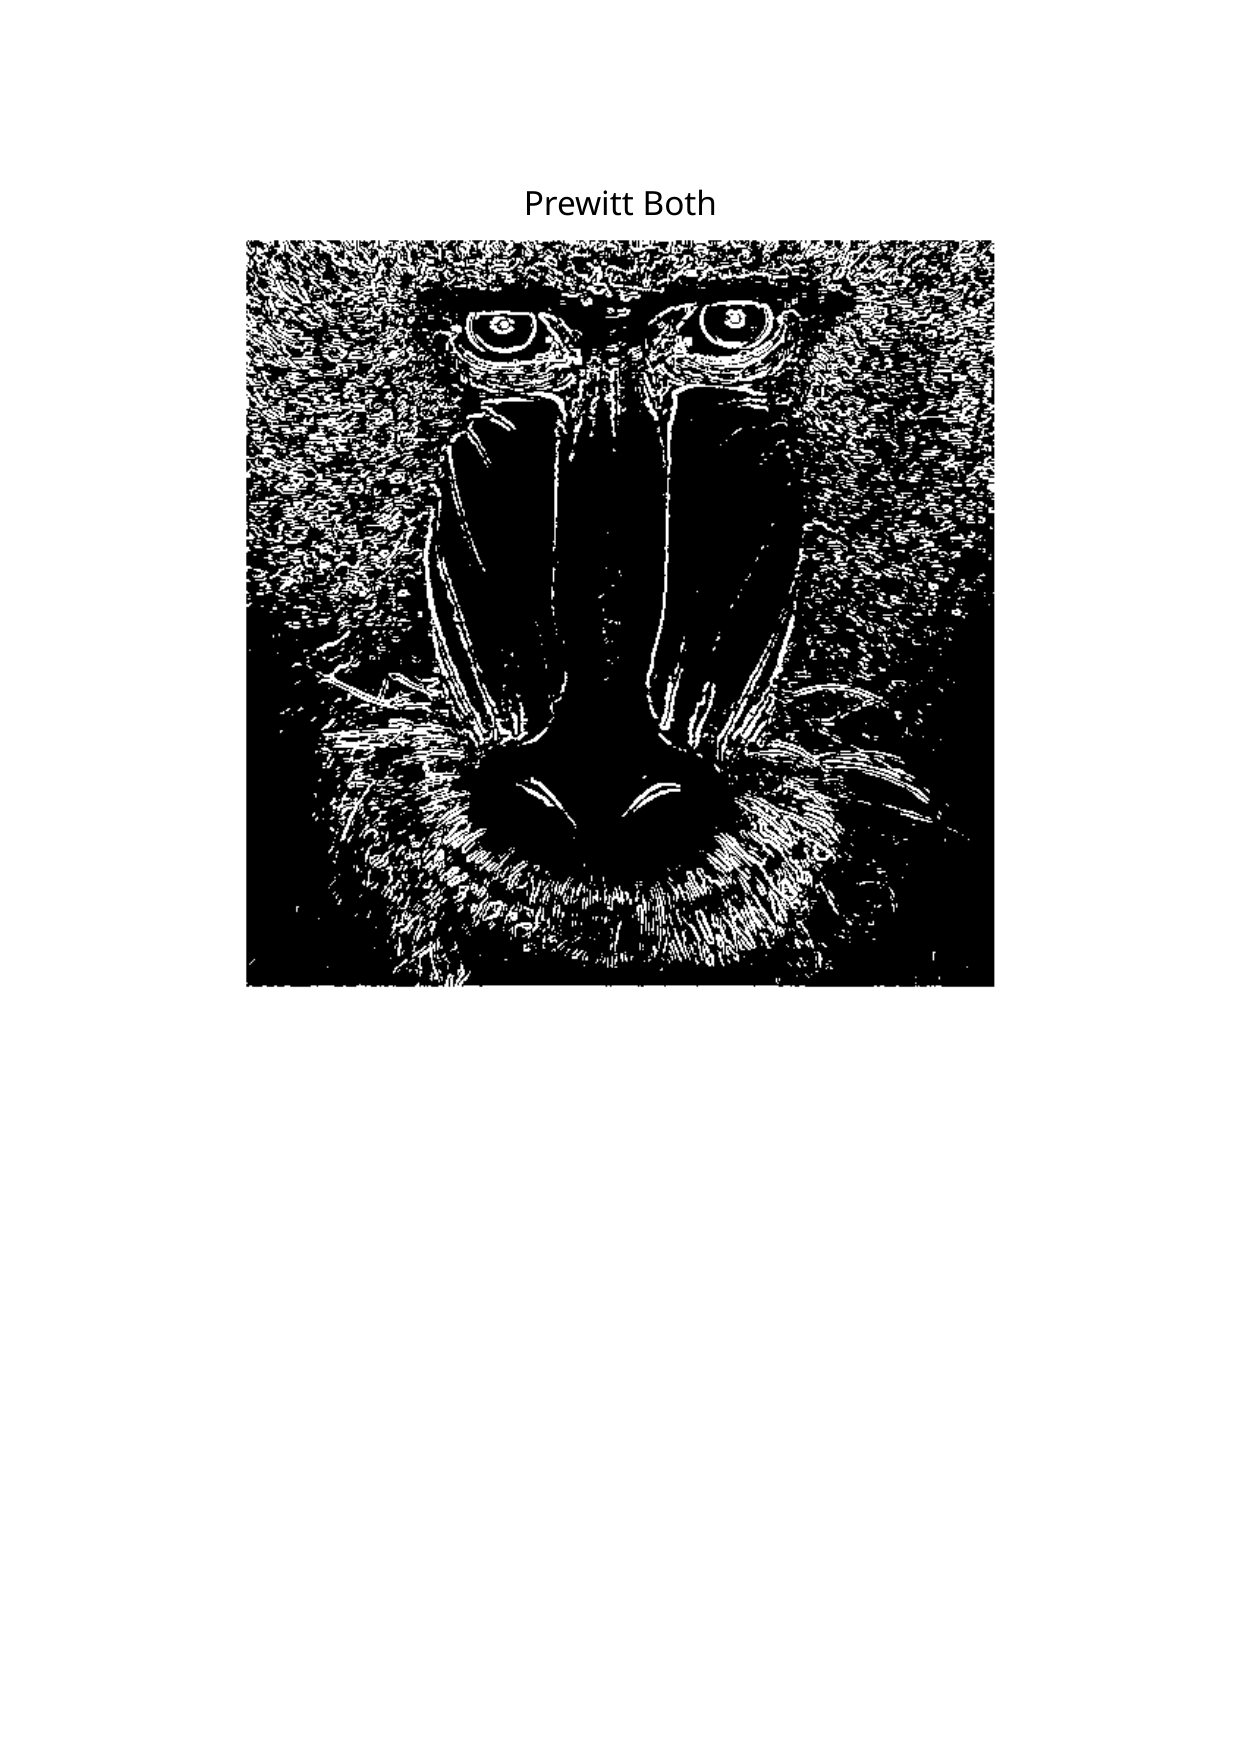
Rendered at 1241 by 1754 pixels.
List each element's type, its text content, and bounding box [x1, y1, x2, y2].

text Prewitt Both [150, 164, 1090, 989]
